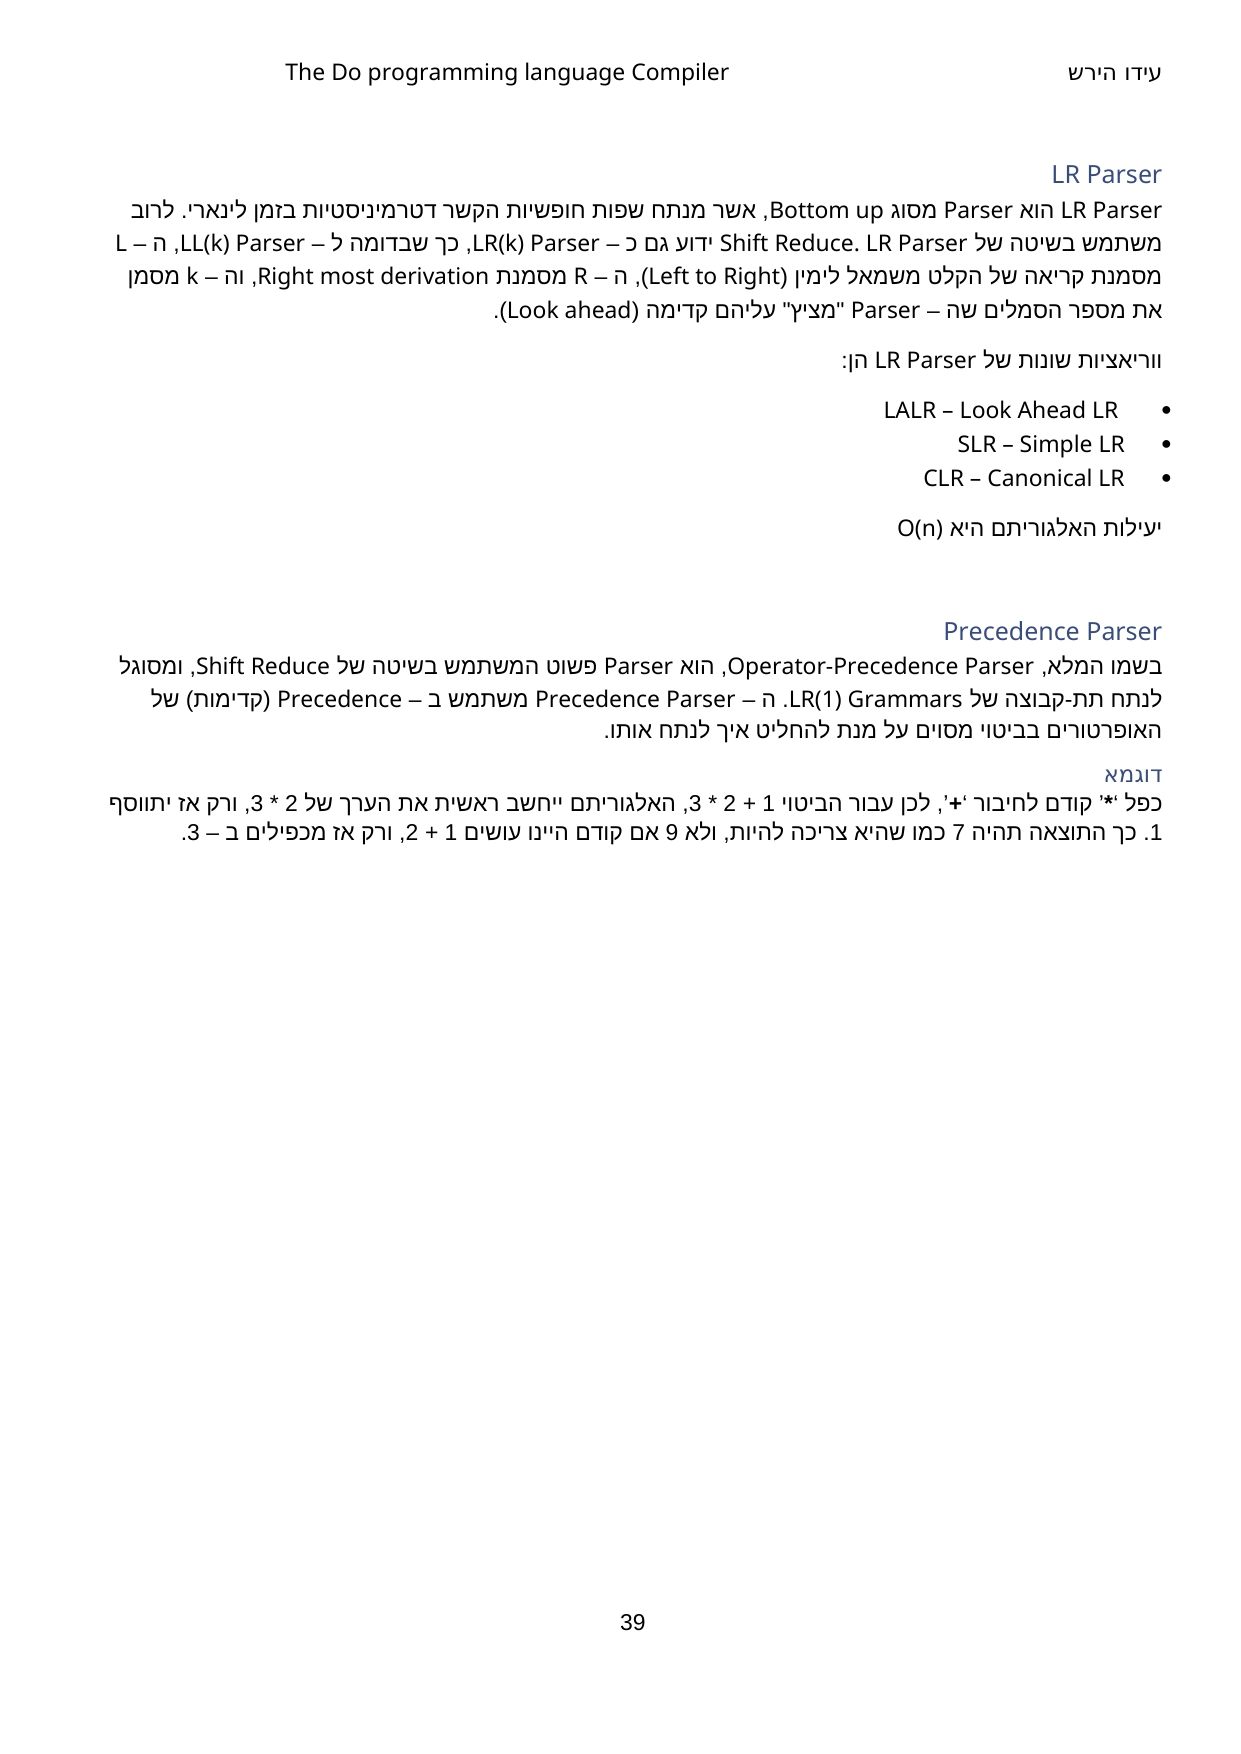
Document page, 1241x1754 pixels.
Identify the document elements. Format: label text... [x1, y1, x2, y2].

text יעילות האלגוריתם היא O(n) [103, 512, 1162, 543]
list SLR – Simple LR [103, 428, 1162, 459]
subtitle LR Parser [103, 157, 1162, 191]
text ווריאציות שונות של LR Parser הן: [103, 344, 1162, 375]
text LR Parser הוא Parser מסוג Bottom up, אשר מנתח שפות חופשיות הקשר דטרמיניסטיות בזמן לינארי. לרוב משתמש בשיטה של Shift Reduce. LR Parser ידוע גם כ – LR(k) Parser, כך שבדומה ל – LL(k) Parser, ה – L מסמנת קריאה של הקלט משמאל לימין (Left to Right), ה – R מסמנת Right most derivation, וה – k מסמן את מספר הסמלים שה – Parser "מציץ" עליהם קדימה (Look ahead). [103, 193, 1162, 325]
subtitle דוגמא [103, 762, 1162, 788]
list LALR – Look Ahead LR [103, 394, 1162, 426]
text כפל ‘*’ קודם לחיבור ‘+’, לכן עבור הביטוי 1 + 2 * 3, האלגוריתם ייחשב ראשית את הערך של 2 * 3, ורק אז יתווסף 1. כך התוצאה תהיה 7 כמו שהיא צריכה להיות, ולא 9 אם קודם היינו עושים 1 + 2, ורק אז מכפילים ב – 3. [103, 790, 1162, 845]
text בשמו המלא, Operator-Precedence Parser, הוא Parser פשוט המשתמש בשיטה של Shift Reduce, ומסוגל לנתח תת-קבוצה של LR(1) Grammars. ה – Precedence Parser משתמש ב – Precedence (קדימות) של האופרטורים בביטוי מסוים על מנת להחליט איך לנתח אותו. [103, 650, 1162, 743]
list CLR – Canonical LR [103, 462, 1162, 493]
subtitle Precedence Parser [103, 613, 1162, 647]
